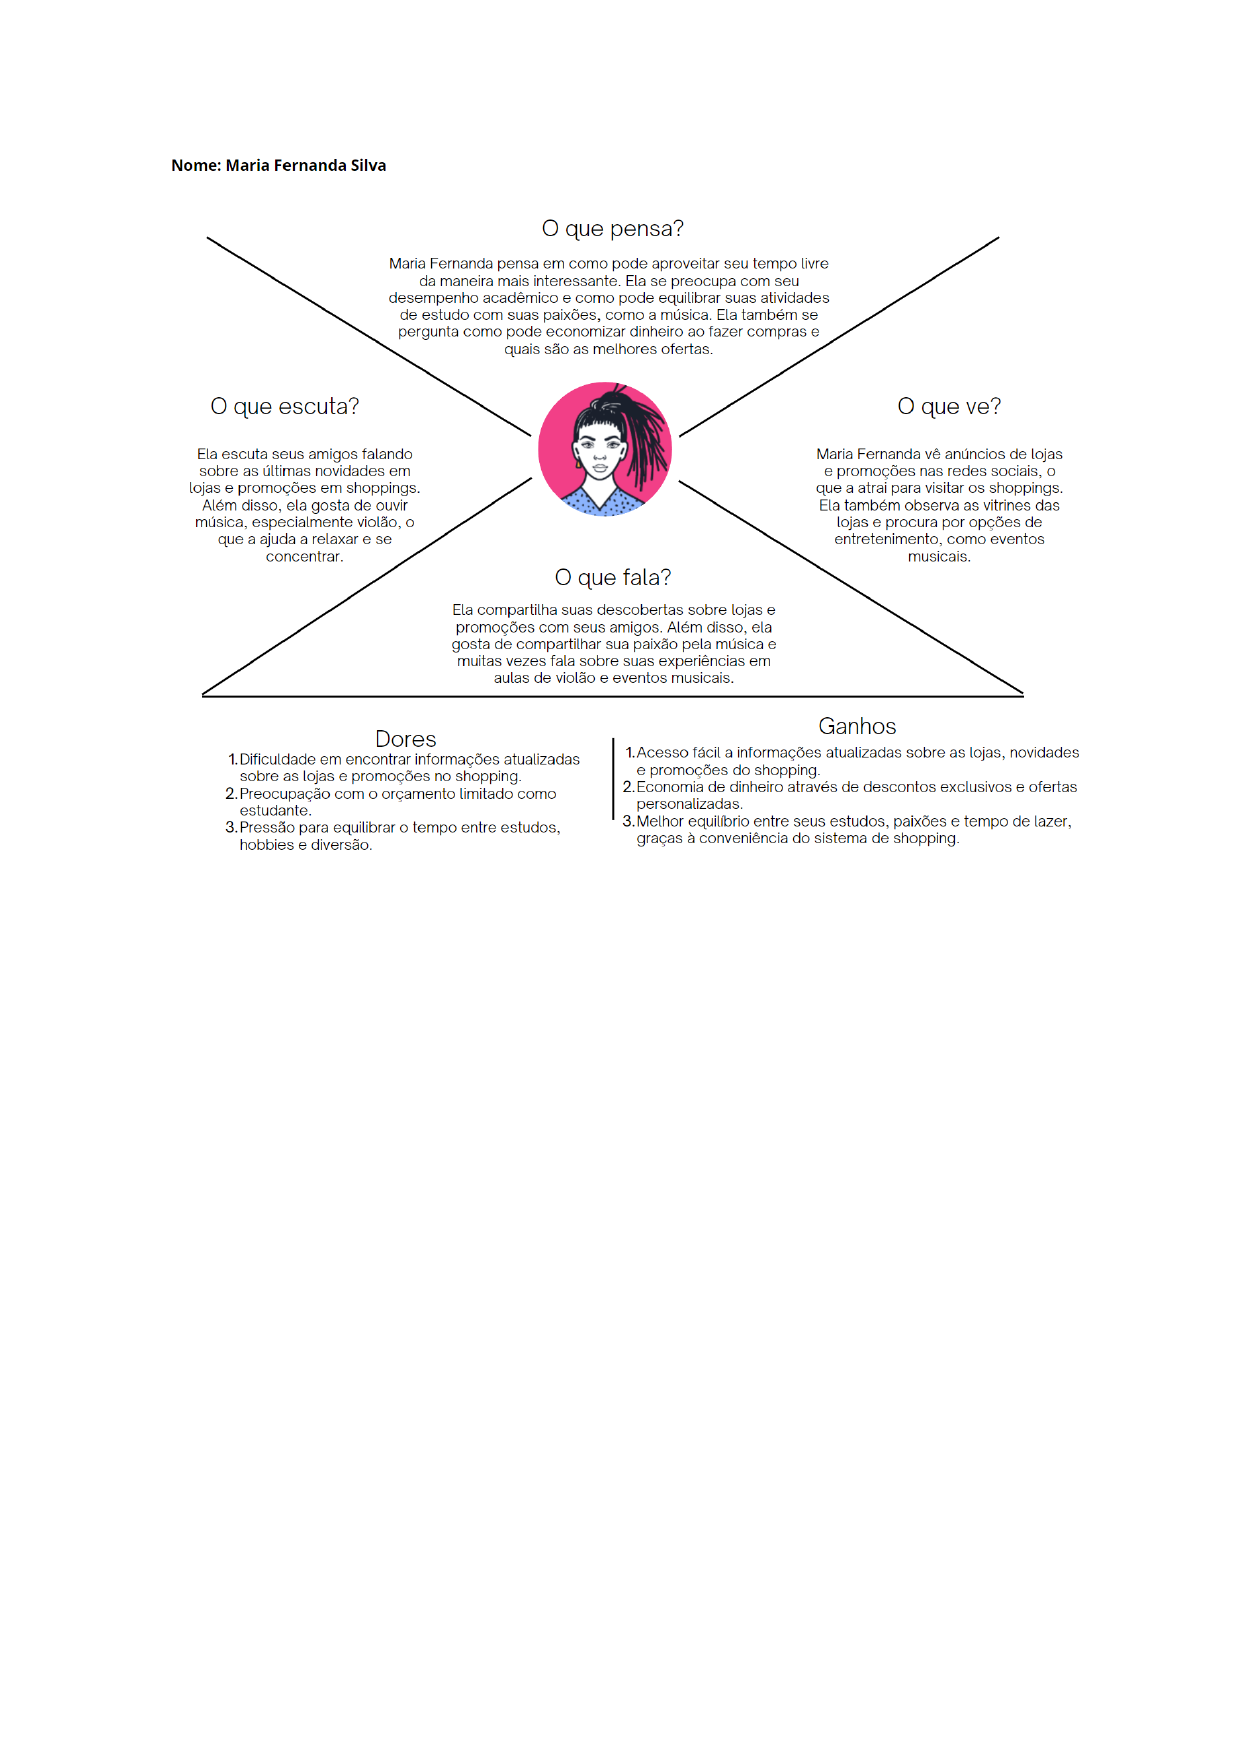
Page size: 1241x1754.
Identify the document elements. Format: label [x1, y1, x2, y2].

picture [150, 150, 1091, 855]
